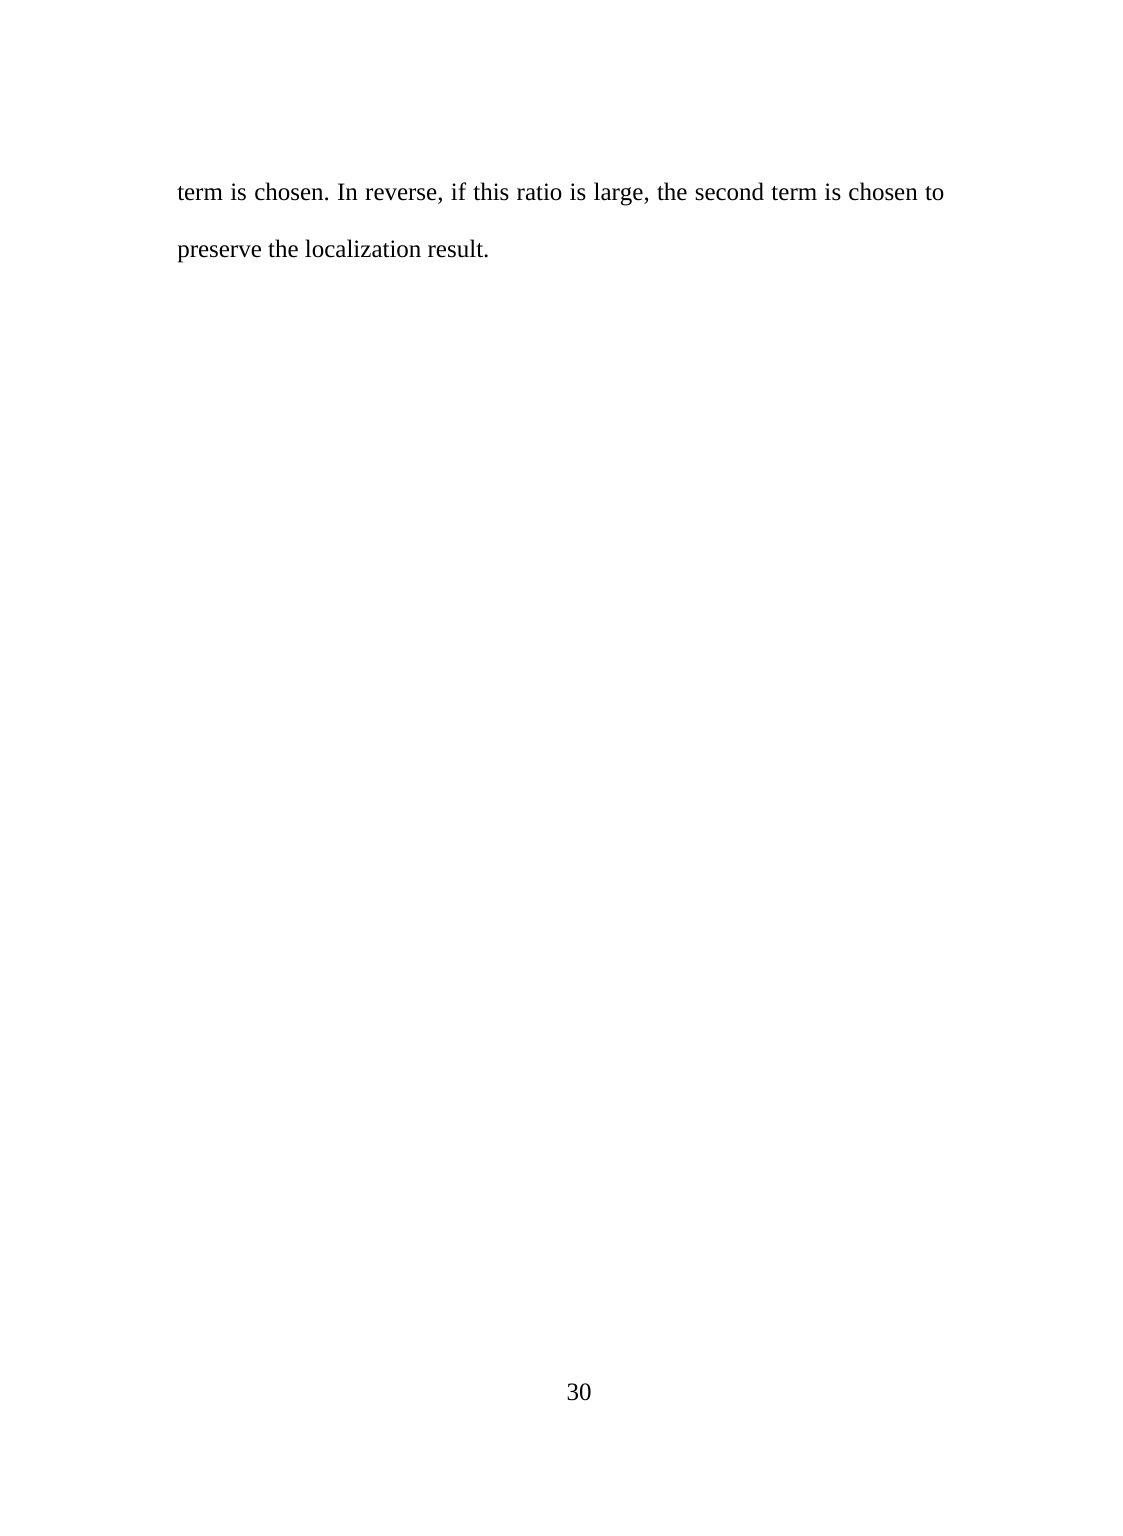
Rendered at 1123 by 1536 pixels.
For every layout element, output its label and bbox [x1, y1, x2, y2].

text [177, 177, 945, 263]
